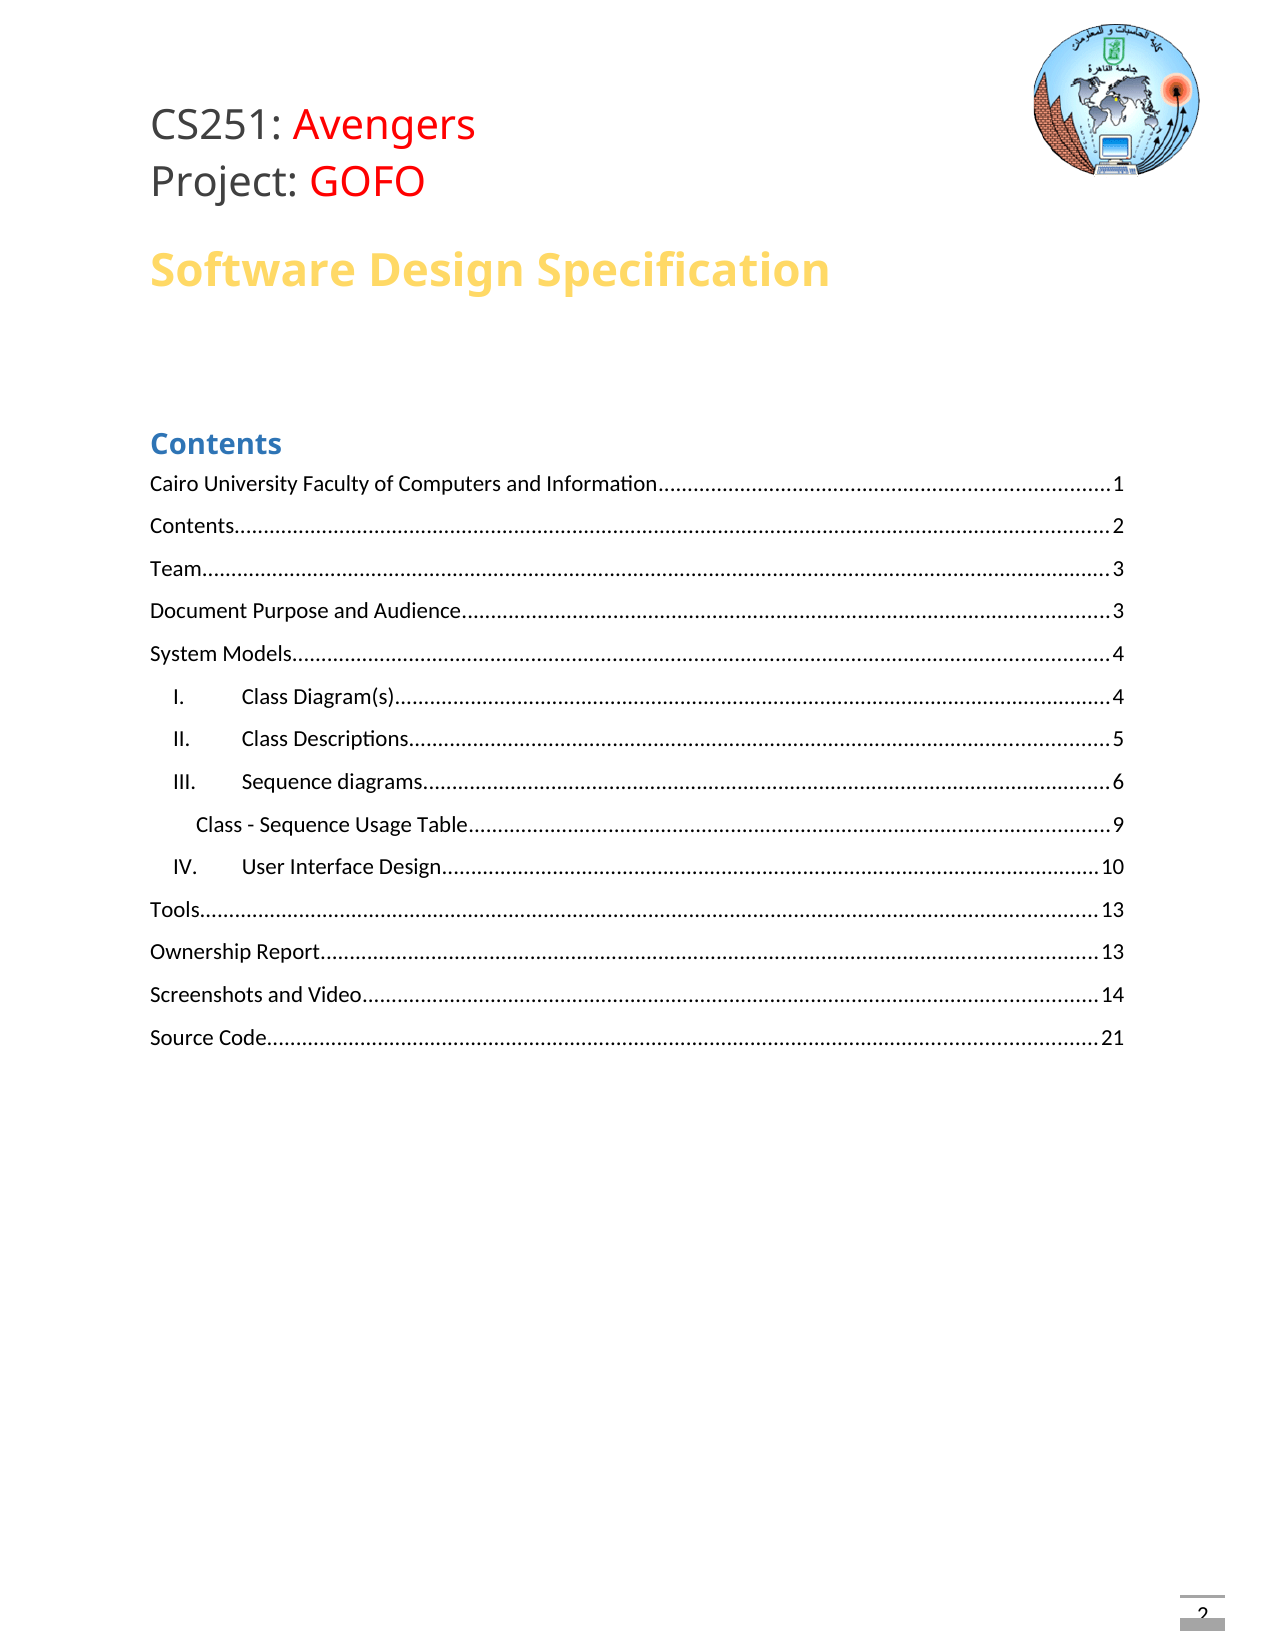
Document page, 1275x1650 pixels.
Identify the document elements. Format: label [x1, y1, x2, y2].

picture [1033, 24, 1201, 180]
